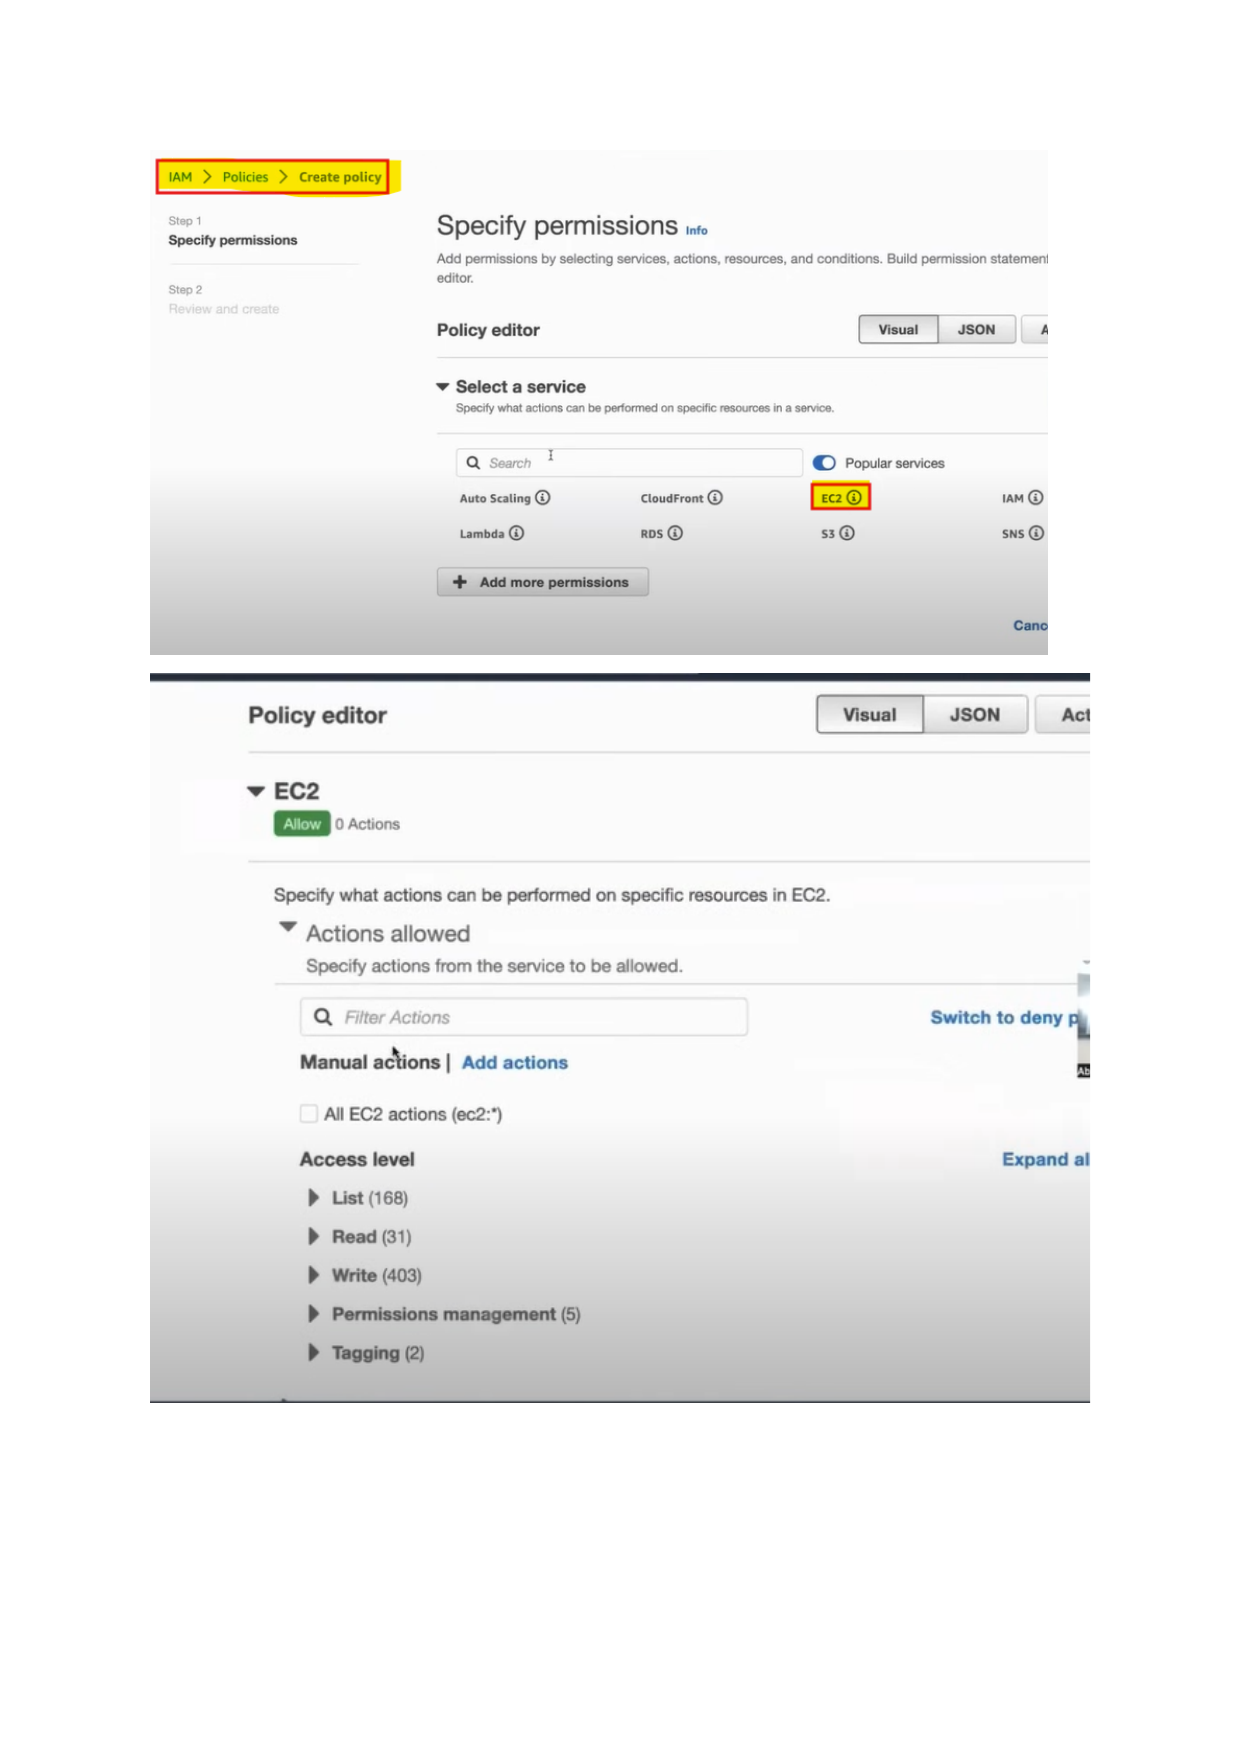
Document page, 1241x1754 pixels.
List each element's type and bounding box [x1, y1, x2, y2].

picture [150, 150, 1048, 655]
picture [150, 673, 1091, 1403]
